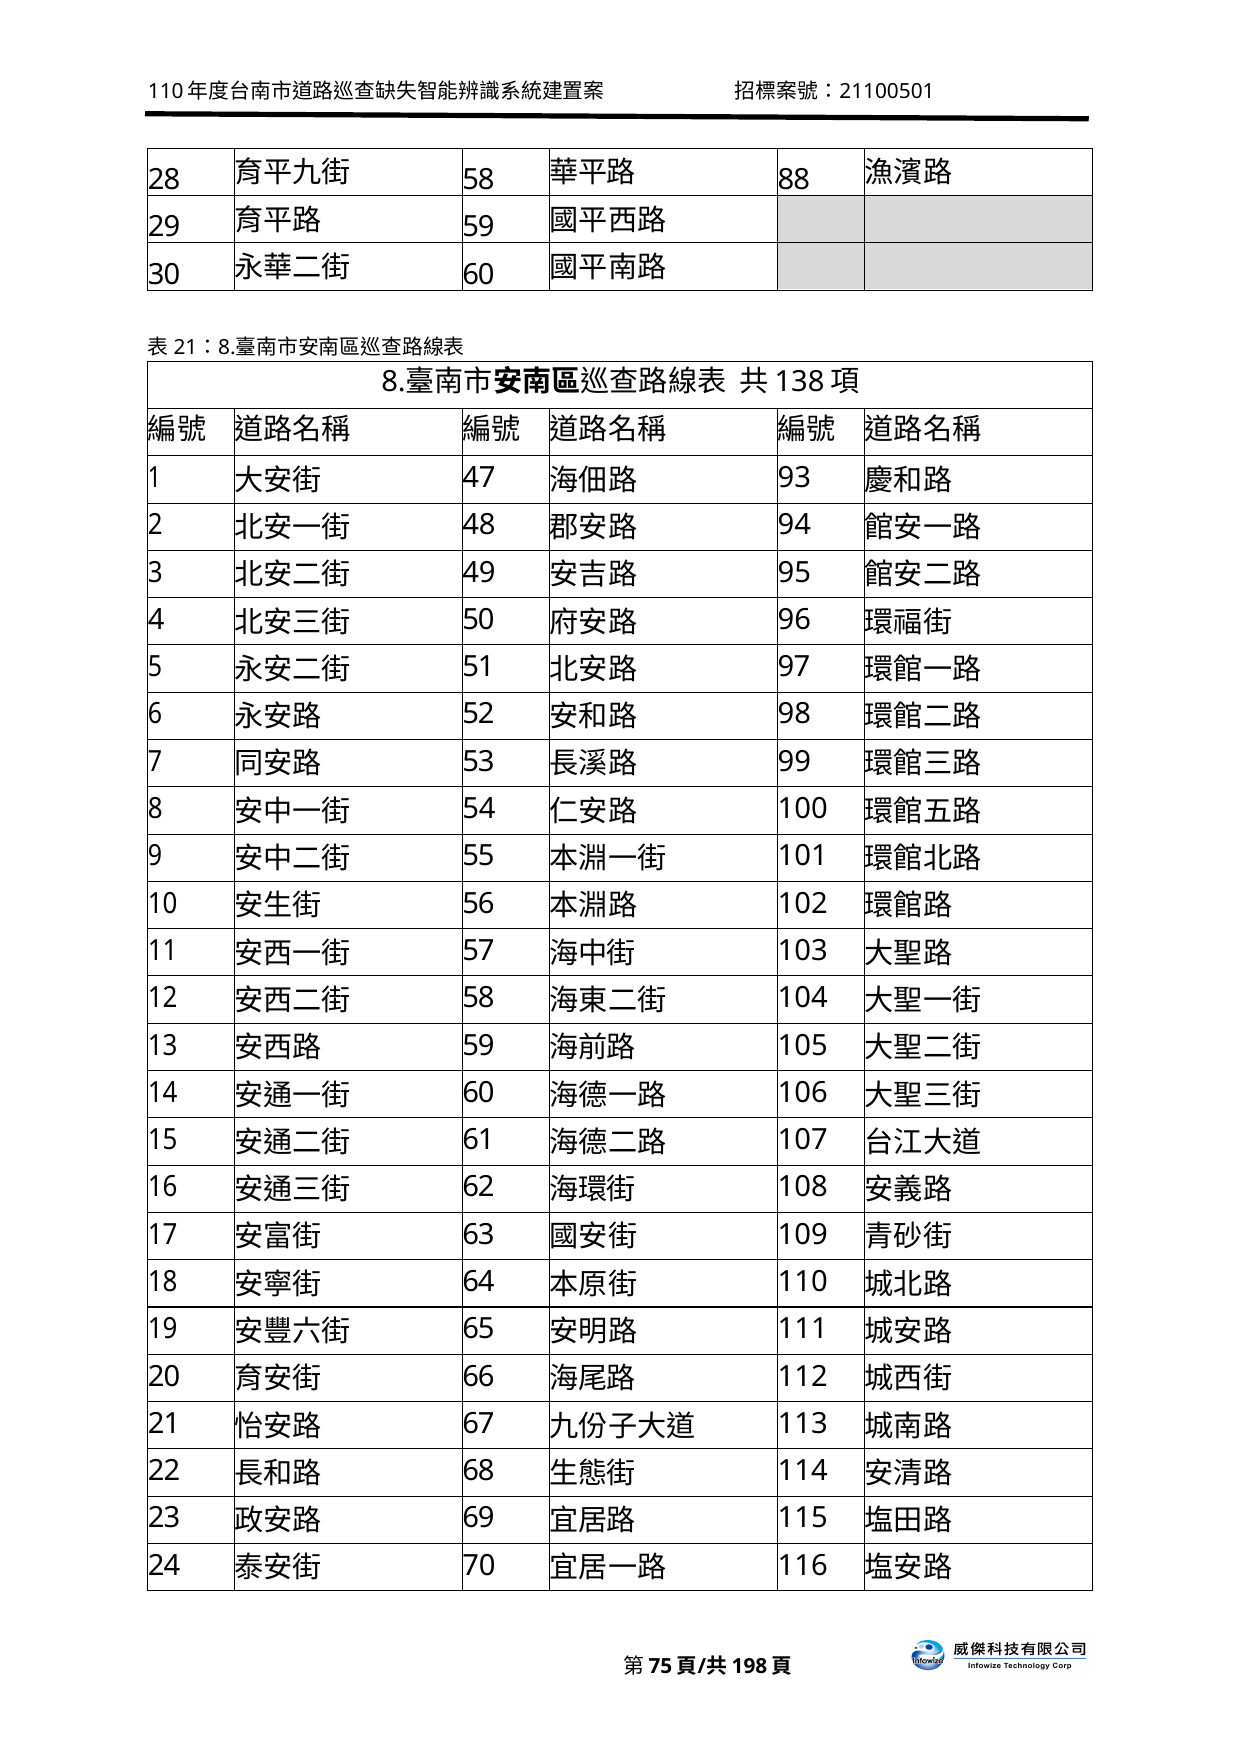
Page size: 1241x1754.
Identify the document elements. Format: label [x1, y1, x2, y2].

table_cell [463, 882, 549, 928]
table_cell [148, 1166, 234, 1212]
table_cell [235, 929, 462, 975]
table_cell [463, 1166, 549, 1212]
table_cell [463, 1355, 549, 1401]
table_cell [778, 929, 864, 975]
table_cell [778, 1544, 864, 1590]
table_cell [235, 149, 462, 195]
table_cell [550, 551, 777, 597]
table_cell [865, 1024, 1092, 1070]
table_cell [865, 1071, 1092, 1117]
table_cell [463, 1024, 549, 1070]
table_cell [463, 740, 549, 786]
table_cell [778, 882, 864, 928]
table_cell [148, 645, 234, 692]
table_cell [235, 1544, 462, 1590]
table_cell [778, 835, 864, 881]
table_cell [550, 1260, 777, 1306]
table_cell [235, 1166, 462, 1212]
table_cell [865, 1260, 1092, 1306]
table_cell [865, 882, 1092, 928]
table_cell [148, 1024, 234, 1070]
table_cell [148, 1402, 234, 1448]
table_cell [550, 1402, 777, 1448]
table_cell [463, 1308, 549, 1354]
table_cell [148, 551, 234, 597]
table_cell [865, 740, 1092, 786]
table_cell [550, 1497, 777, 1543]
table_cell [865, 1166, 1092, 1212]
table_cell [550, 598, 777, 644]
table_cell [235, 1449, 462, 1496]
table_cell [148, 149, 234, 195]
table_cell [778, 1071, 864, 1117]
table_cell [550, 1308, 777, 1354]
table_cell [148, 882, 234, 928]
table_cell [148, 929, 234, 975]
table_cell [235, 1355, 462, 1401]
table_cell [865, 551, 1092, 597]
table_cell [865, 1544, 1092, 1590]
table_cell [550, 1213, 777, 1259]
table_cell [235, 243, 462, 289]
table_cell [148, 1071, 234, 1117]
table_cell [778, 1355, 864, 1401]
table_cell [235, 504, 462, 550]
table_cell [865, 456, 1092, 502]
table_cell [865, 929, 1092, 975]
table_cell [865, 598, 1092, 644]
table_cell [235, 740, 462, 786]
table_cell [778, 149, 864, 195]
table_cell [235, 693, 462, 739]
table_cell [865, 976, 1092, 1023]
table_cell [778, 1166, 864, 1212]
table_cell [148, 1260, 234, 1306]
table_cell [778, 1449, 864, 1496]
table_cell [235, 882, 462, 928]
table_cell [235, 976, 462, 1023]
table_cell [778, 243, 864, 289]
table_cell [865, 1449, 1092, 1496]
table_cell [865, 1497, 1092, 1543]
table_cell [550, 504, 777, 550]
table_cell [148, 740, 234, 786]
table_cell [463, 1213, 549, 1259]
table_cell [778, 645, 864, 692]
table_cell [463, 598, 549, 644]
table_cell [235, 787, 462, 833]
table_cell [550, 1449, 777, 1496]
table_cell [865, 196, 1092, 242]
table_cell [235, 1213, 462, 1259]
table_cell [550, 1544, 777, 1590]
table_cell [550, 1355, 777, 1401]
table_cell [865, 787, 1092, 833]
table_cell [148, 693, 234, 739]
table_cell [463, 1449, 549, 1496]
table_cell [463, 645, 549, 692]
table_cell [550, 645, 777, 692]
table_cell [463, 1497, 549, 1543]
table_cell [148, 598, 234, 644]
table_cell [463, 929, 549, 975]
table_cell [235, 1118, 462, 1164]
table_cell [463, 551, 549, 597]
table_cell [550, 409, 777, 455]
table_cell [148, 1355, 234, 1401]
picture [910, 1632, 1093, 1674]
table_cell [778, 456, 864, 502]
table_cell [235, 1308, 462, 1354]
table_cell [148, 1118, 234, 1164]
table_cell [148, 1497, 234, 1543]
table_cell [778, 1308, 864, 1354]
table_cell [148, 976, 234, 1023]
table_cell [550, 787, 777, 833]
table_cell [148, 1213, 234, 1259]
table_cell [463, 504, 549, 550]
table_cell [865, 835, 1092, 881]
table_cell [463, 1544, 549, 1590]
table_cell [865, 409, 1092, 455]
table_cell [463, 149, 549, 195]
table_cell [550, 456, 777, 502]
table_cell [148, 1544, 234, 1590]
table_cell [778, 1497, 864, 1543]
table_cell [463, 787, 549, 833]
table_cell [550, 196, 777, 242]
table_cell [865, 504, 1092, 550]
table_header [148, 362, 1092, 408]
table_cell [550, 929, 777, 975]
table_cell [550, 1024, 777, 1070]
table_cell [148, 1308, 234, 1354]
table_cell [550, 740, 777, 786]
table_cell [550, 243, 777, 289]
table_cell [235, 1402, 462, 1448]
table_cell [865, 1308, 1092, 1354]
table_cell [778, 693, 864, 739]
table_cell [778, 504, 864, 550]
table_cell [463, 1071, 549, 1117]
table_cell [865, 693, 1092, 739]
table_cell [235, 598, 462, 644]
table_cell [778, 740, 864, 786]
table_cell [778, 976, 864, 1023]
table_cell [778, 1402, 864, 1448]
table_cell [463, 456, 549, 502]
table_cell [235, 1497, 462, 1543]
table_cell [148, 456, 234, 502]
table_cell [463, 976, 549, 1023]
table_cell [865, 149, 1092, 195]
table_cell [550, 976, 777, 1023]
table_cell [550, 693, 777, 739]
table_cell [778, 1260, 864, 1306]
table_cell [148, 243, 234, 289]
table_cell [463, 835, 549, 881]
table_cell [778, 598, 864, 644]
table_cell [865, 645, 1092, 692]
table_cell [550, 835, 777, 881]
table_cell [148, 504, 234, 550]
table_cell [235, 645, 462, 692]
table_cell [550, 1118, 777, 1164]
table_cell [778, 1213, 864, 1259]
table_cell [778, 196, 864, 242]
table_cell [778, 1118, 864, 1164]
table_cell [778, 409, 864, 455]
table_cell [148, 409, 234, 455]
table_cell [463, 1402, 549, 1448]
table_cell [778, 551, 864, 597]
table_cell [865, 1402, 1092, 1448]
table_cell [550, 149, 777, 195]
table_cell [550, 1071, 777, 1117]
table_cell [865, 243, 1092, 289]
table_cell [148, 787, 234, 833]
table_cell [235, 835, 462, 881]
table_cell [778, 1024, 864, 1070]
table_cell [778, 787, 864, 833]
table_cell [235, 1024, 462, 1070]
table_cell [235, 551, 462, 597]
table_cell [550, 1166, 777, 1212]
table_cell [463, 693, 549, 739]
table_cell [148, 1449, 234, 1496]
table_cell [463, 409, 549, 455]
table_cell [148, 835, 234, 881]
table_cell [865, 1355, 1092, 1401]
table_cell [550, 882, 777, 928]
table_cell [235, 1071, 462, 1117]
table_cell [235, 456, 462, 502]
table_cell [463, 243, 549, 289]
table_cell [865, 1118, 1092, 1164]
table_cell [463, 1118, 549, 1164]
table_cell [235, 1260, 462, 1306]
table_cell [235, 409, 462, 455]
table_cell [463, 196, 549, 242]
table_cell [235, 196, 462, 242]
table_cell [148, 196, 234, 242]
table_cell [865, 1213, 1092, 1259]
table_cell [463, 1260, 549, 1306]
